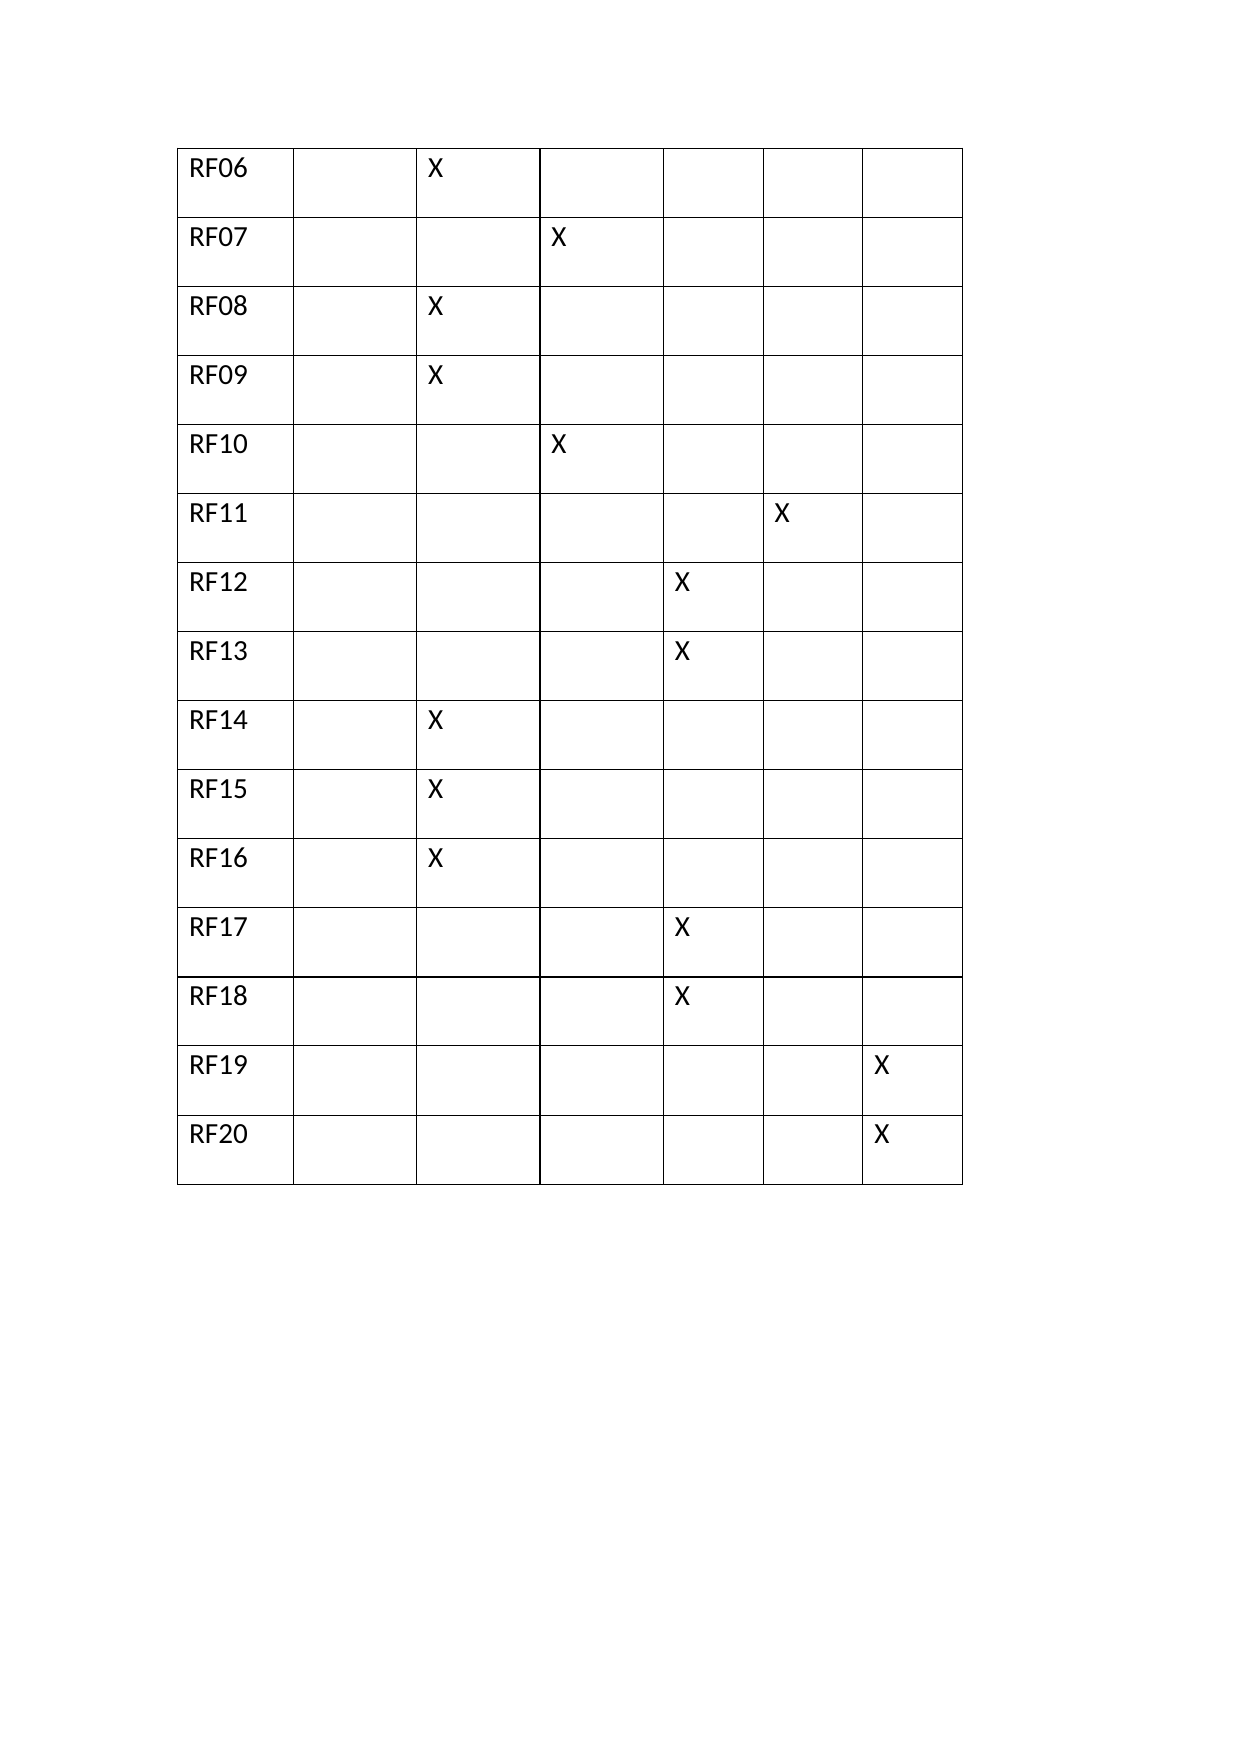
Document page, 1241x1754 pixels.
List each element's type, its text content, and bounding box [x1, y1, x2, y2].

table_cell [863, 770, 962, 838]
table_cell [863, 287, 962, 355]
table_cell [294, 287, 416, 355]
table_cell RF12 [178, 563, 293, 631]
table_cell [541, 908, 663, 976]
table_cell [294, 218, 416, 286]
table_cell [863, 632, 962, 700]
table_cell [294, 701, 416, 769]
table_cell [294, 978, 416, 1045]
table_cell [664, 425, 763, 493]
table_cell [294, 1116, 416, 1183]
table_cell [863, 149, 962, 217]
table_cell [294, 149, 416, 217]
table_cell [664, 218, 763, 286]
table_cell RF14 [178, 701, 293, 769]
table_cell X [417, 356, 539, 424]
table_cell [863, 839, 962, 907]
table_cell RF13 [178, 632, 293, 700]
table_cell RF18 [178, 978, 293, 1045]
table_cell [863, 701, 962, 769]
table_cell [863, 425, 962, 493]
table_cell [863, 563, 962, 631]
table_cell [664, 287, 763, 355]
table_cell X [541, 218, 663, 286]
table_cell [863, 218, 962, 286]
table_cell RF09 [178, 356, 293, 424]
table_cell [417, 1046, 539, 1114]
table_cell RF06 [178, 149, 293, 217]
table_cell [417, 425, 539, 493]
table_cell X [664, 978, 763, 1045]
table_cell X [417, 839, 539, 907]
table_cell X [664, 563, 763, 631]
table_cell [294, 839, 416, 907]
table_cell X [417, 149, 539, 217]
table_cell [541, 978, 663, 1045]
table_cell [664, 770, 763, 838]
table_cell [541, 839, 663, 907]
table_cell RF17 [178, 908, 293, 976]
table_cell [417, 908, 539, 976]
table_cell [294, 908, 416, 976]
table_cell [863, 978, 962, 1045]
table_cell X [764, 494, 862, 562]
table_cell RF10 [178, 425, 293, 493]
table_cell RF20 [178, 1116, 293, 1183]
table_cell [417, 218, 539, 286]
table_cell [764, 218, 862, 286]
table_cell [417, 978, 539, 1045]
table_cell RF15 [178, 770, 293, 838]
table_cell [863, 908, 962, 976]
table_cell [294, 425, 416, 493]
table_cell [764, 1116, 862, 1183]
table_cell RF08 [178, 287, 293, 355]
table_cell [294, 494, 416, 562]
table_cell [764, 701, 862, 769]
table_cell [417, 632, 539, 700]
table_cell [664, 494, 763, 562]
table_cell X [541, 425, 663, 493]
table_cell [417, 1116, 539, 1183]
table_cell [764, 908, 862, 976]
table_cell X [417, 770, 539, 838]
table_cell RF11 [178, 494, 293, 562]
table_cell [294, 1046, 416, 1114]
table_cell X [664, 908, 763, 976]
table_cell [294, 632, 416, 700]
table_cell [664, 1116, 763, 1183]
table_cell [664, 701, 763, 769]
table_cell [863, 494, 962, 562]
table_cell [294, 356, 416, 424]
table_cell [541, 494, 663, 562]
table_cell [541, 149, 663, 217]
table_cell [764, 1046, 862, 1114]
table_cell [541, 563, 663, 631]
table_cell [764, 978, 862, 1045]
table_cell X [417, 701, 539, 769]
table_cell [764, 563, 862, 631]
table_cell [764, 632, 862, 700]
table_cell [541, 1116, 663, 1183]
table_cell [541, 701, 663, 769]
table_cell [664, 356, 763, 424]
table_cell [764, 839, 862, 907]
table_cell [764, 770, 862, 838]
table_cell X [417, 287, 539, 355]
table_cell [664, 149, 763, 217]
table_cell [294, 563, 416, 631]
table_cell [541, 287, 663, 355]
table_cell [764, 425, 862, 493]
table_cell [764, 356, 862, 424]
table_cell [541, 356, 663, 424]
table_cell RF19 [178, 1046, 293, 1114]
table_cell [417, 563, 539, 631]
table_cell [764, 149, 862, 217]
table_cell [541, 1046, 663, 1114]
table_cell X [863, 1046, 962, 1114]
table_cell [294, 770, 416, 838]
table_cell [664, 1046, 763, 1114]
table_cell [664, 839, 763, 907]
table_cell RF16 [178, 839, 293, 907]
table_cell [863, 356, 962, 424]
table_cell [764, 287, 862, 355]
table_cell RF07 [178, 218, 293, 286]
table_cell X [664, 632, 763, 700]
table_cell X [863, 1116, 962, 1183]
table_cell [541, 632, 663, 700]
table_cell [417, 494, 539, 562]
table_cell [541, 770, 663, 838]
